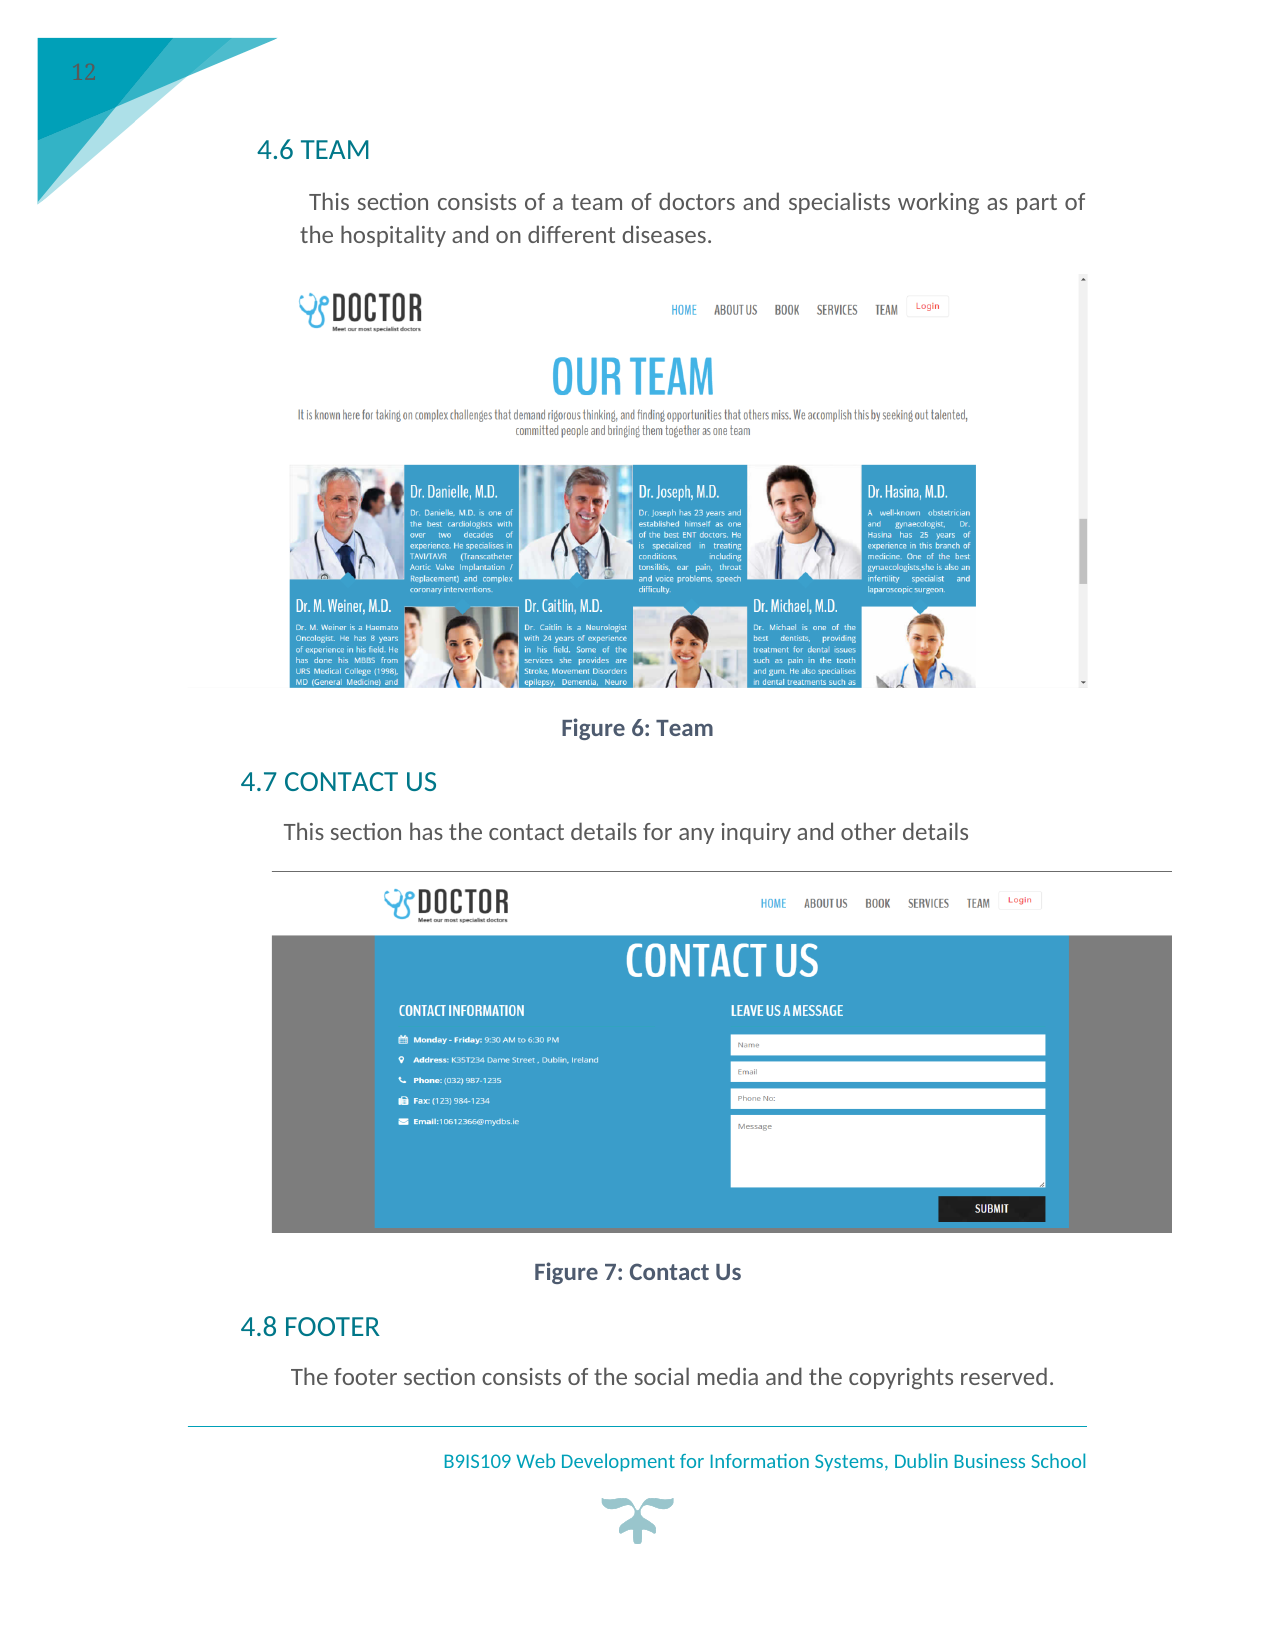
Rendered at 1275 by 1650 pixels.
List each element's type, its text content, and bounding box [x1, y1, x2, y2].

text Figure 6: Team [187, 712, 1087, 742]
subtitle 4.8 FOOTER [187, 1308, 1087, 1343]
text The footer section consists of the social media and the copyrights reserved. [281, 1361, 1087, 1392]
text This section has the contact details for any inquiry and other details [244, 816, 1087, 847]
text This section consists of a team of doctors and specialists working as part of the hospitality and on different diseases. [244, 186, 1087, 250]
subtitle 4.6 TEAM [187, 131, 1087, 167]
picture [271, 871, 1172, 1233]
text Figure 7: Contact Us [187, 1257, 1087, 1287]
picture [37, 37, 279, 206]
picture [187, 274, 1088, 688]
subtitle 4.7 CONTACT US [187, 763, 1087, 799]
